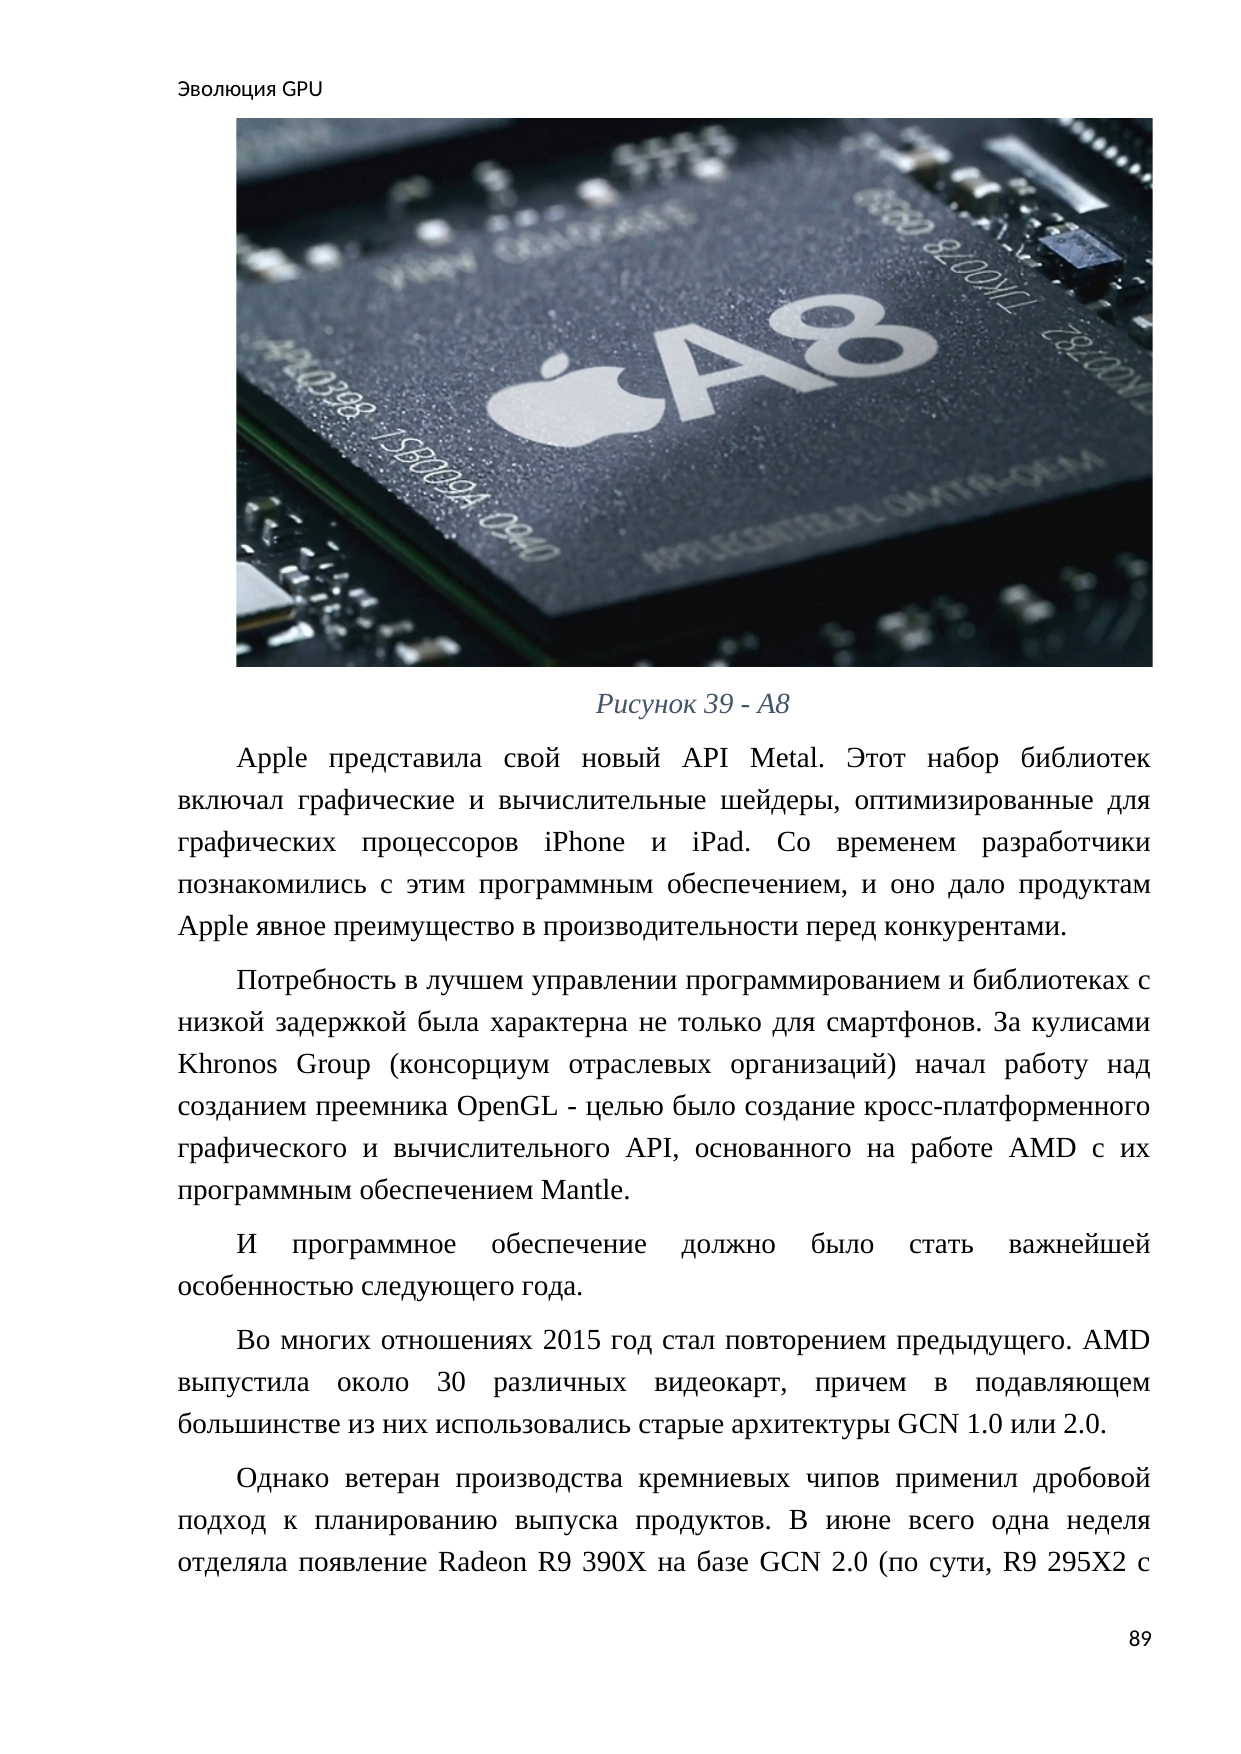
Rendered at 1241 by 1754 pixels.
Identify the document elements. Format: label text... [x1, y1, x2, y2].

text Рисунок 39 - A8 [177, 686, 1152, 720]
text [177, 1461, 1152, 1578]
text Потребность в лучшем управлении программированием и библиотеках с низкой задержкой была характерна не только для смартфонов. За кулисами Khronos Group (консорциум отраслевых организаций) начал работу над созданием преемника OpenGL - целью было создание кросс-платформенного графического и вычислительного API, основанного на работе AMD с их программным обеспечением Mantle. [177, 962, 1152, 1205]
picture [236, 118, 1153, 667]
text Во многих отношениях 2015 год стал повторением предыдущего. AMD выпустила около 30 различных видеокарт, причем в подавляющем большинстве из них использовались старые архитектуры GCN 1.0 или 2.0. [177, 1322, 1152, 1440]
text Apple представила свой новый API Metal. Этот набор библиотек включал графические и вычислительные шейдеры, оптимизированные для графических процессоров iPhone и iPad. Со временем разработчики познакомились с этим программным обеспечением, и оно дало продуктам Apple явное преимущество в производительности перед конкурентами. [177, 741, 1152, 942]
text И программное обеспечение должно было стать важнейшей особенностью следующего года. [177, 1226, 1152, 1302]
